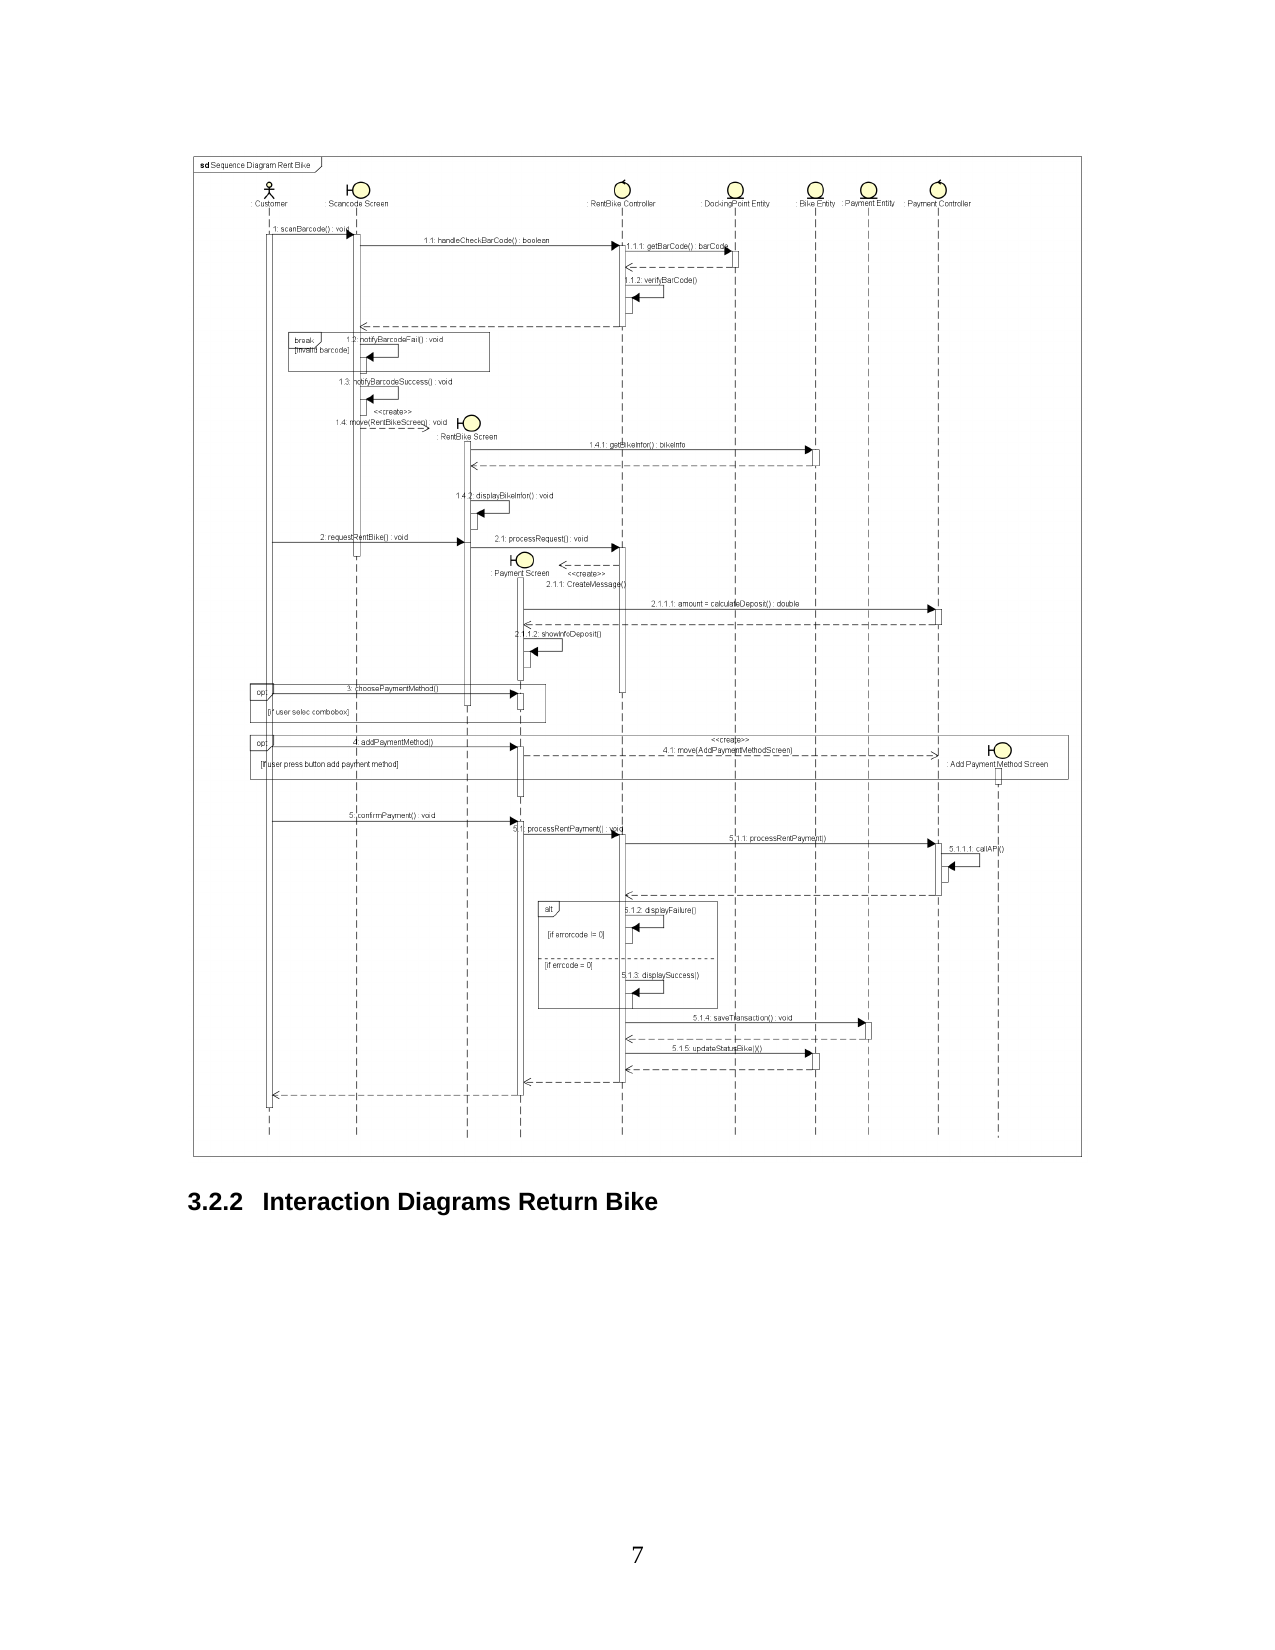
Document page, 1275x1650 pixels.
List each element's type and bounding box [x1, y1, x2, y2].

picture [187, 150, 1088, 1163]
